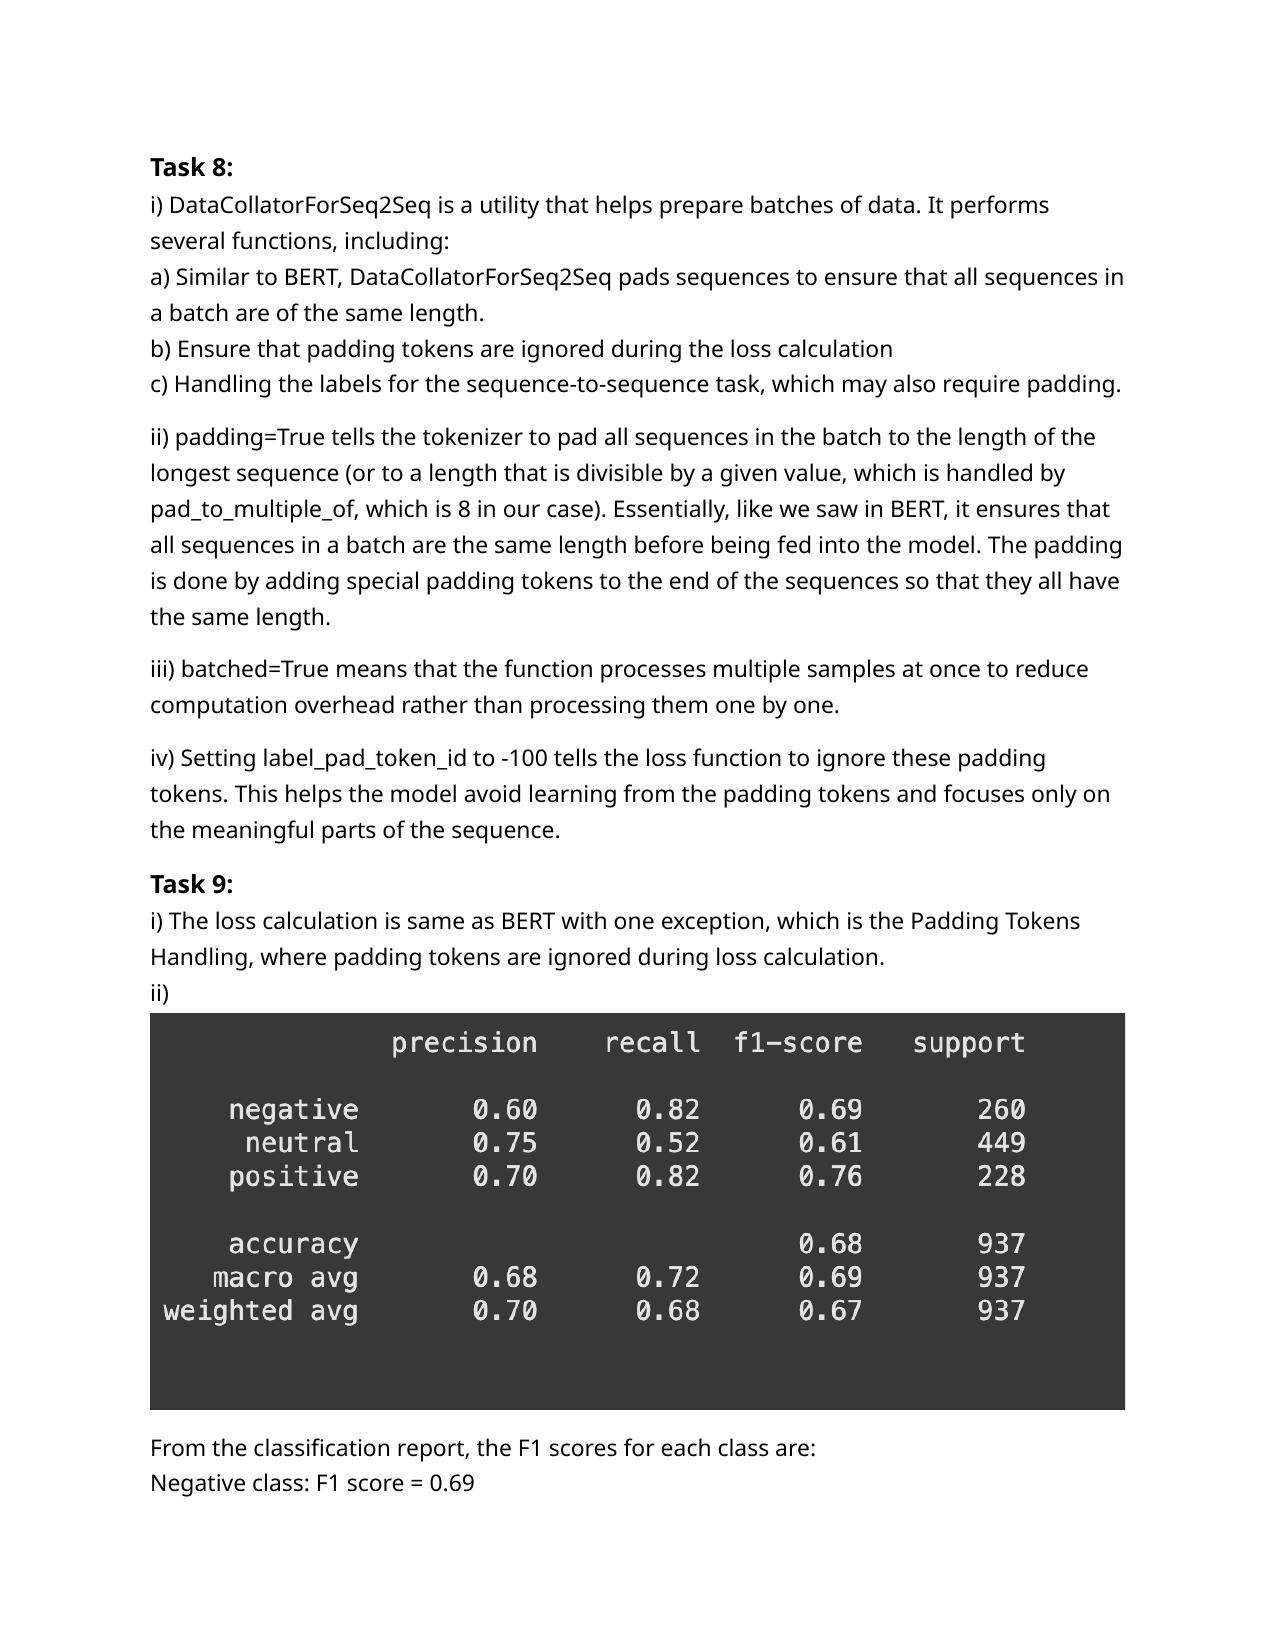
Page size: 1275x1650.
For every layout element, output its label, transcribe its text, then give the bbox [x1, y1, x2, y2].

text Task 9: i) The loss calculation is same as BERT with one exception, which is the Padding Tokens Handling, where padding tokens are ignored during loss calculation. ii) [150, 866, 1125, 1013]
text iv) Setting label_pad_token_id to -100 tells the loss function to ignore these padding tokens. This helps the model avoid learning from the padding tokens and focuses only on the meaningful parts of the sequence. [150, 742, 1125, 845]
text Task 8: i) DataCollatorForSeq2Seq is a utility that helps prepare batches of data. It performs several functions, including: a) Similar to BERT, DataCollatorForSeq2Seq pads sequences to ensure that all sequences in a batch are of the same length. b) Ensure that padding tokens are ignored during the loss calculation c) Handling the labels for the sequence-to-sequence task, which may also require padding. [150, 150, 1125, 400]
picture [150, 1013, 1125, 1410]
text ii) padding=True tells the tokenizer to pad all sequences in the batch to the length of the longest sequence (or to a length that is divisible by a given value, which is handled by pad_to_multiple_of, which is 8 in our case). Essentially, like we saw in BERT, it ensures that all sequences in a batch are the same length before being fed into the model. The padding is done by adding special padding tokens to the end of the sequences so that they all have the same length. [150, 421, 1125, 632]
text iii) batched=True means that the function processes multiple samples at once to reduce computation overhead rather than processing them one by one. [150, 653, 1125, 721]
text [150, 1431, 1125, 1499]
